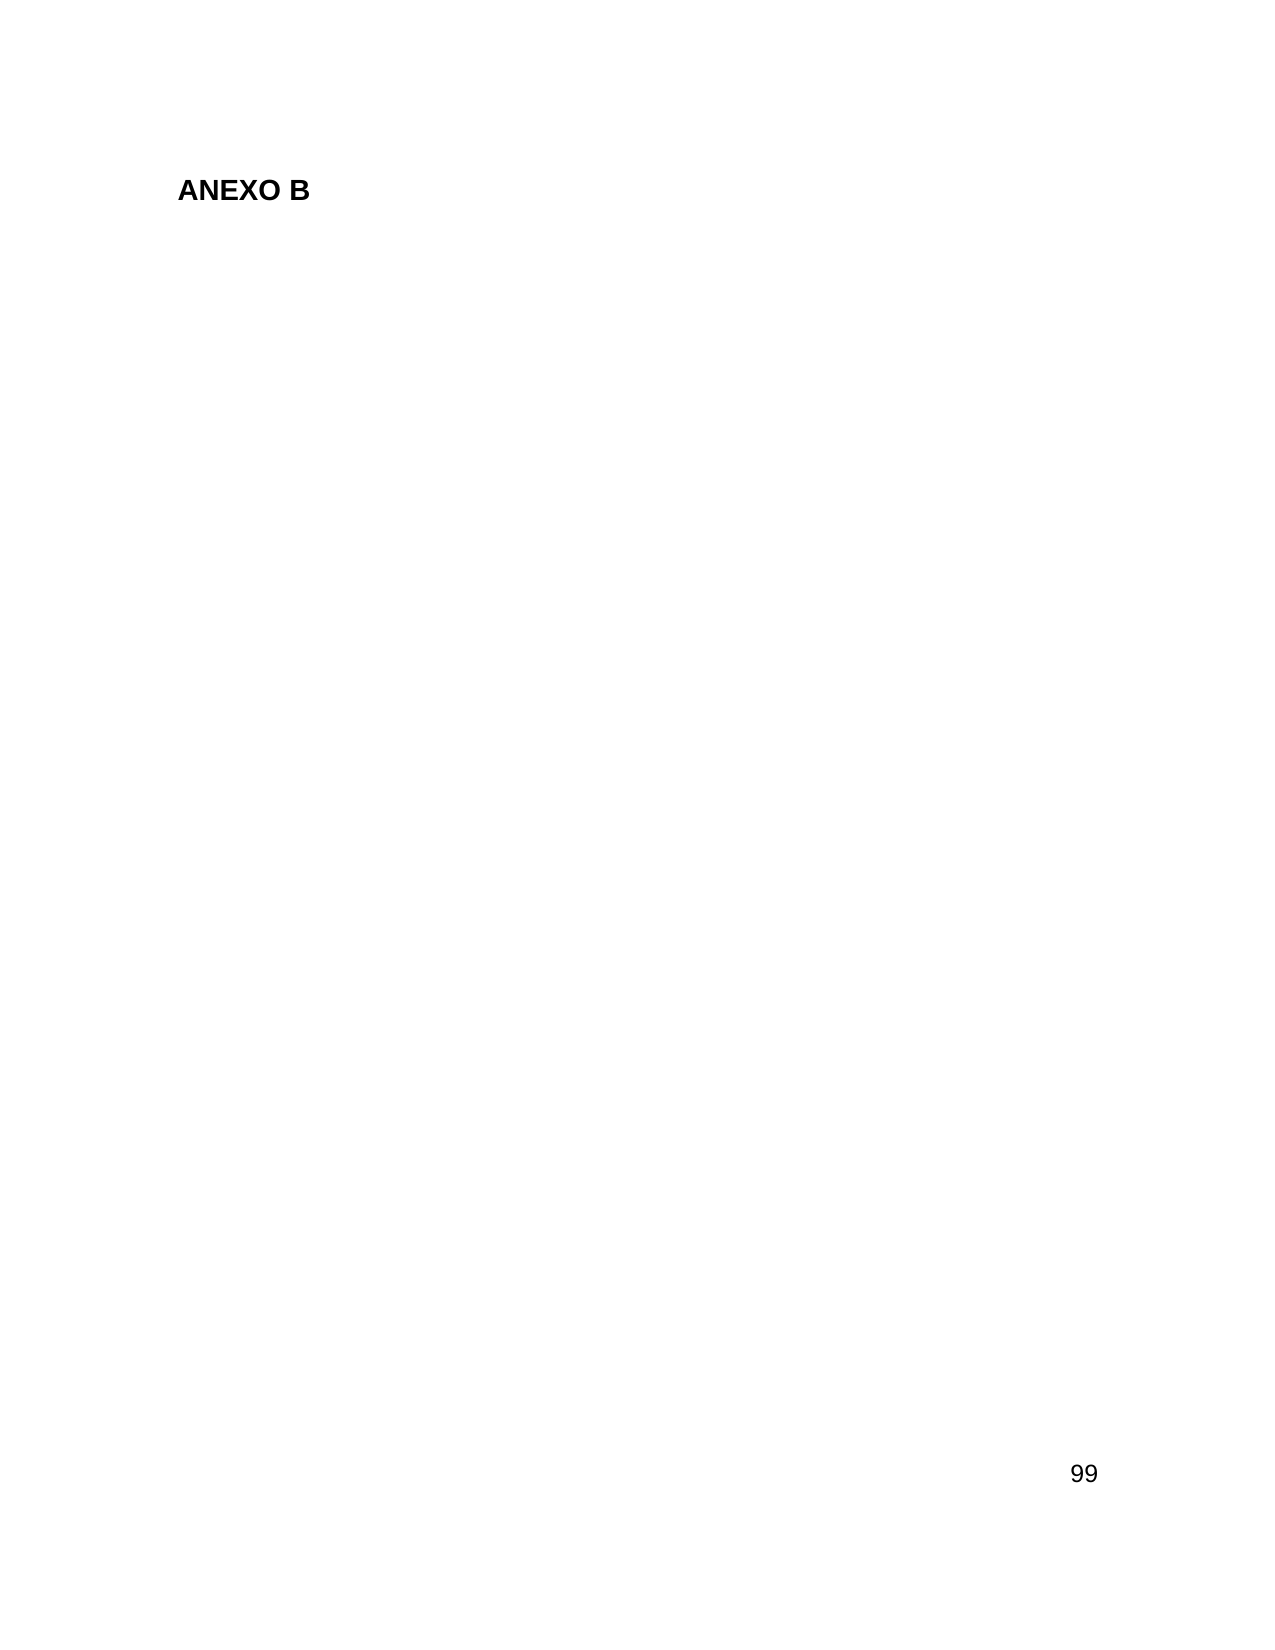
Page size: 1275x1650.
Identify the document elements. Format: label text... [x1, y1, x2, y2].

subtitle ANEXO B [177, 173, 1098, 206]
